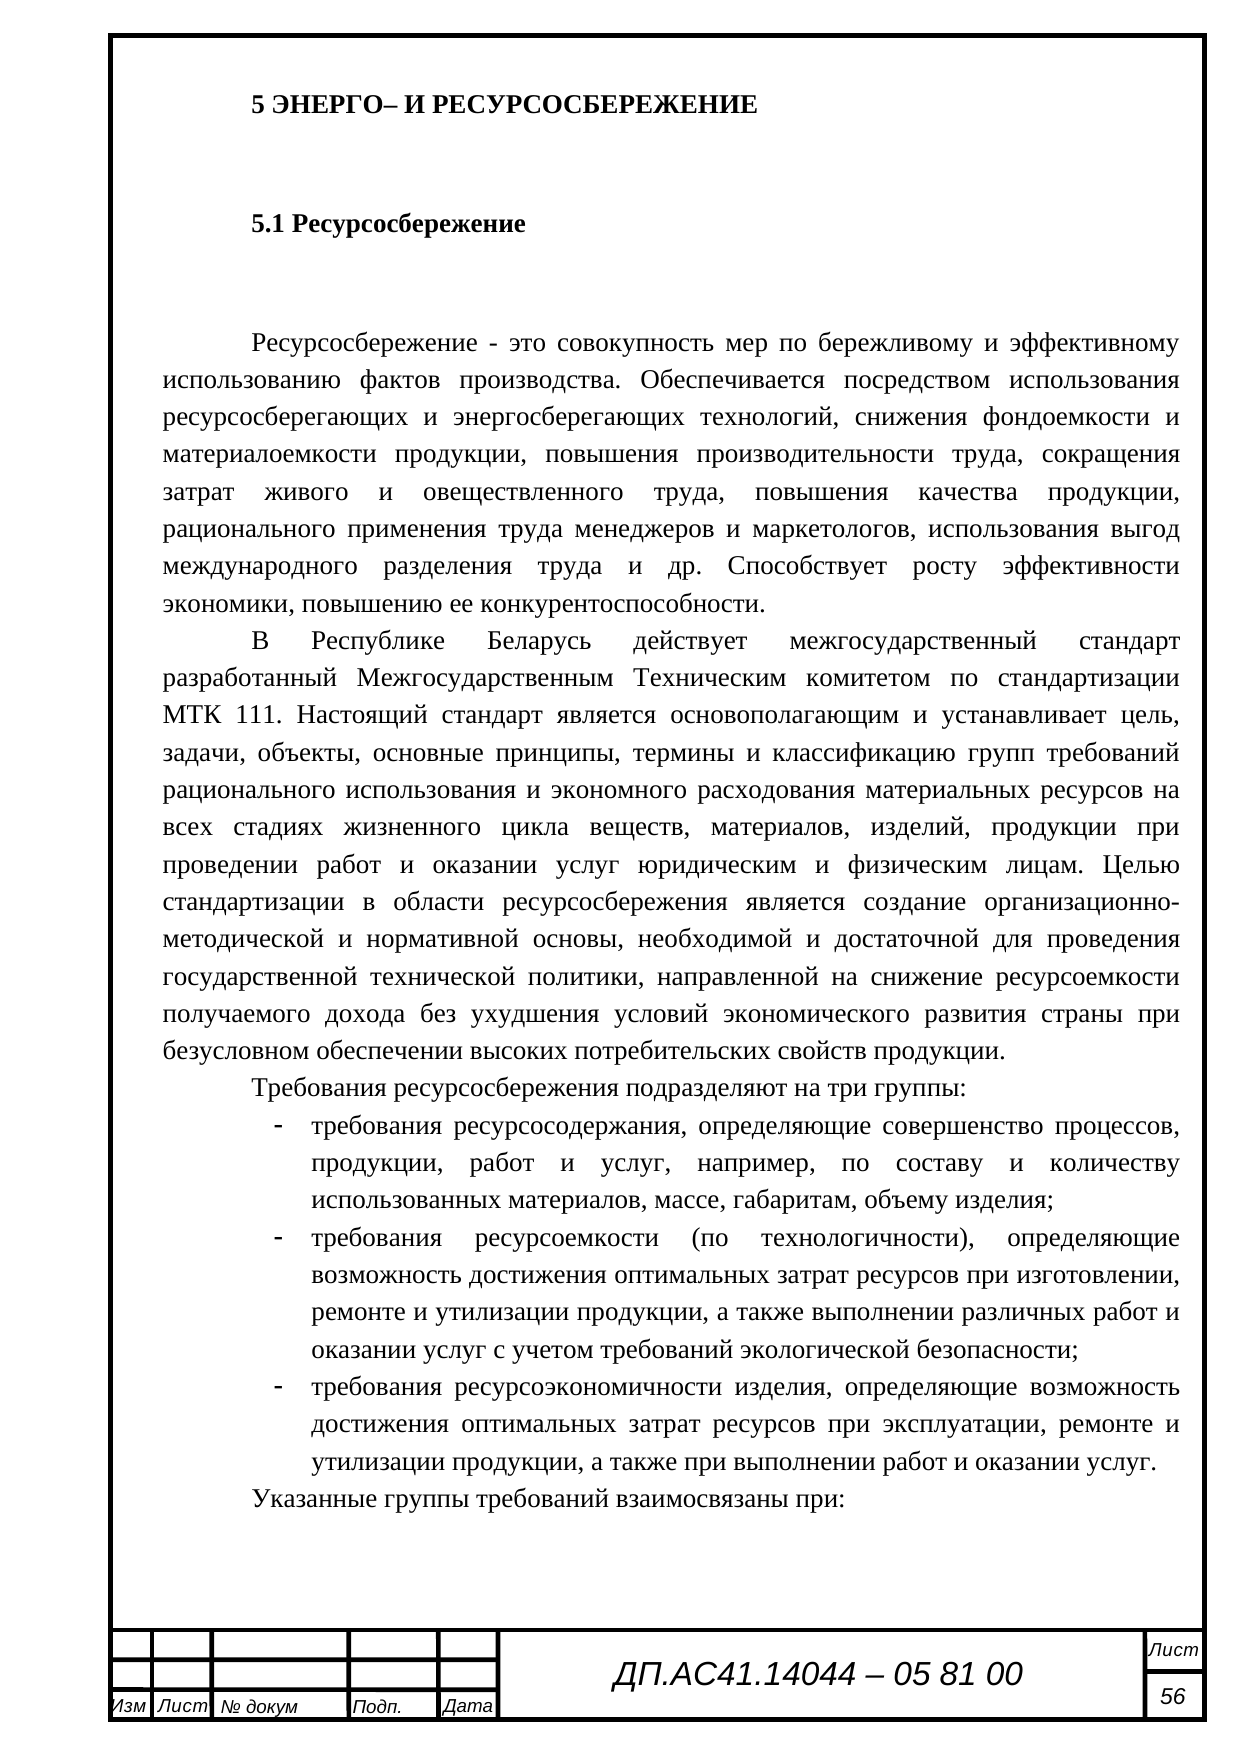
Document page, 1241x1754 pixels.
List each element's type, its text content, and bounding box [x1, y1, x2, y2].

text В Республике Беларусь действует межгосударственный стандарт разработанный Межгосударственным Техническим комитетом по стандартизации МТК 111. Настоящий стандарт является основополагающим и устанавливает цель, задачи, объекты, основные принципы, термины и классификацию групп требований рационального использования и экономного расходования материальных ресурсов на всех стадиях жизненного цикла веществ, материалов, изделий, продукции при проведении работ и оказании услуг юридическим и физическим лицам. Целью стандартизации в области ресурсосбережения является создание организационно-методической и нормативной основы, необходимой и достаточной для проведения государственной технической политики, направленной на снижение ресурсоемкости получаемого дохода без ухудшения условий экономического развития страны при безусловном обеспечении высоких потребительских свойств продукции. [162, 624, 1181, 1065]
subtitle 5 ЭНЕРГО– И РЕСУРСОСБЕРЕЖЕНИЕ [162, 89, 1181, 120]
subtitle 5.1 Ресурсосбережение [162, 207, 1181, 238]
text Указанные группы требований взаимосвязаны при: [162, 1482, 1181, 1513]
list требования ресурсоемкости (по технологичности), определяющие возможность достижения оптимальных затрат ресурсов при изготовлении, ремонте и утилизации продукции, а также выполнении различных работ и оказании услуг с учетом требований экологической безопасности; [274, 1221, 1181, 1364]
list требования ресурсосодержания, определяющие совершенство процессов, продукции, работ и услуг, например, по составу и количеству использованных материалов, массе, габаритам, объему изделия; [274, 1109, 1181, 1215]
text Ресурсосбережение - это совокупность мер по бережливому и эффективному использованию фактов производства. Обеспечивается посредством использования ресурсосберегающих и энергосберегающих технологий, снижения фондоемкости и материалоемкости продукции, повышения производительности труда, сокращения затрат живого и овеществленного труда, повышения качества продукции, рационального применения труда менеджеров и маркетологов, использования выгод международного разделения труда и др. Способствует росту эффективности экономики, повышению ее конкурентоспособности. [162, 326, 1181, 618]
text Требования ресурсосбережения подразделяют на три группы: [162, 1072, 1181, 1103]
list требования ресурсоэкономичности изделия, определяющие возможность достижения оптимальных затрат ресурсов при эксплуатации, ремонте и утилизации продукции, а также при выполнении работ и оказании услуг. [274, 1370, 1181, 1476]
